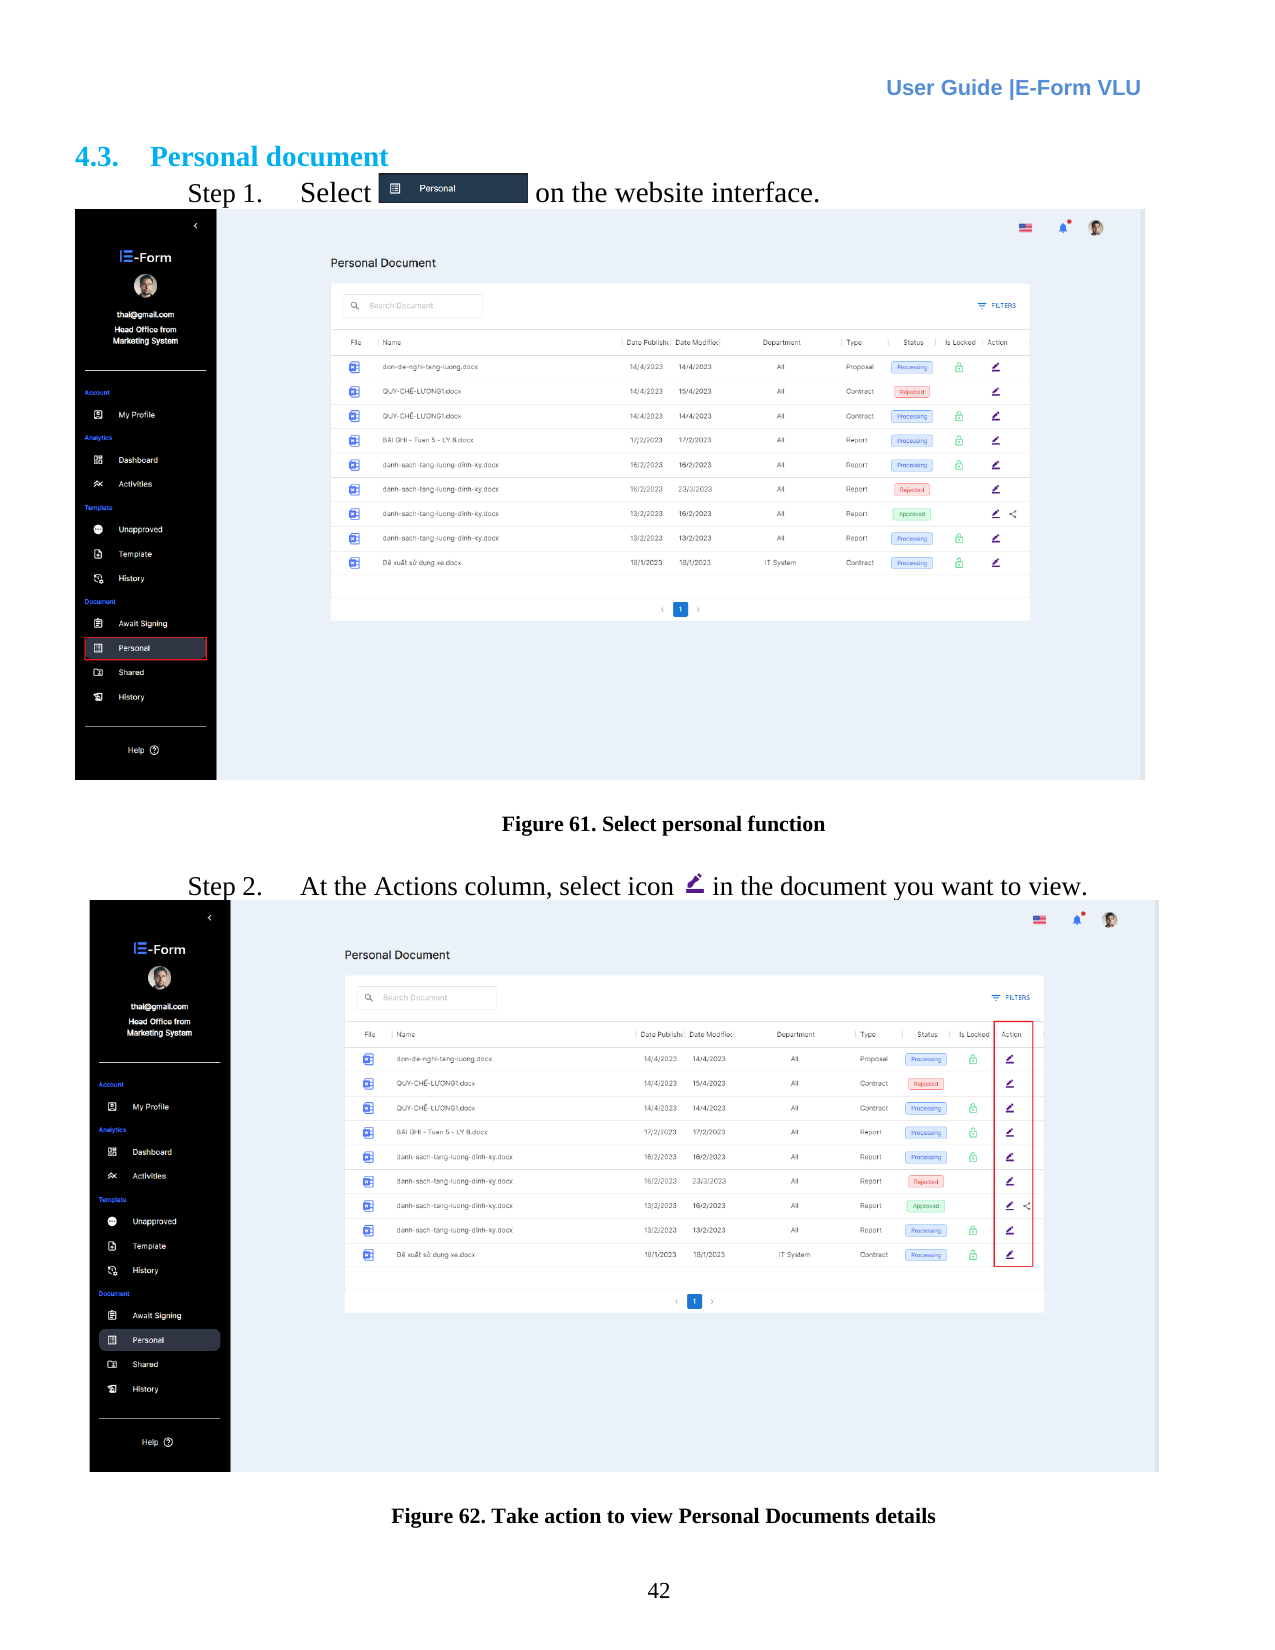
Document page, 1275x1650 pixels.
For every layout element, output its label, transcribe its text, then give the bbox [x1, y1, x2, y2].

subtitle Personal document [75, 139, 1252, 173]
picture [378, 173, 528, 203]
text Figure 62. Take action to view Personal Documents details [75, 1503, 1252, 1528]
list At the Actions column, select icon in the document you want to view. [187, 870, 1252, 901]
picture [89, 900, 1204, 1503]
text Figure 61. Select personal function [75, 811, 1252, 836]
picture [75, 209, 1190, 811]
list Select on the website interface. [187, 173, 1252, 209]
picture [681, 869, 706, 895]
